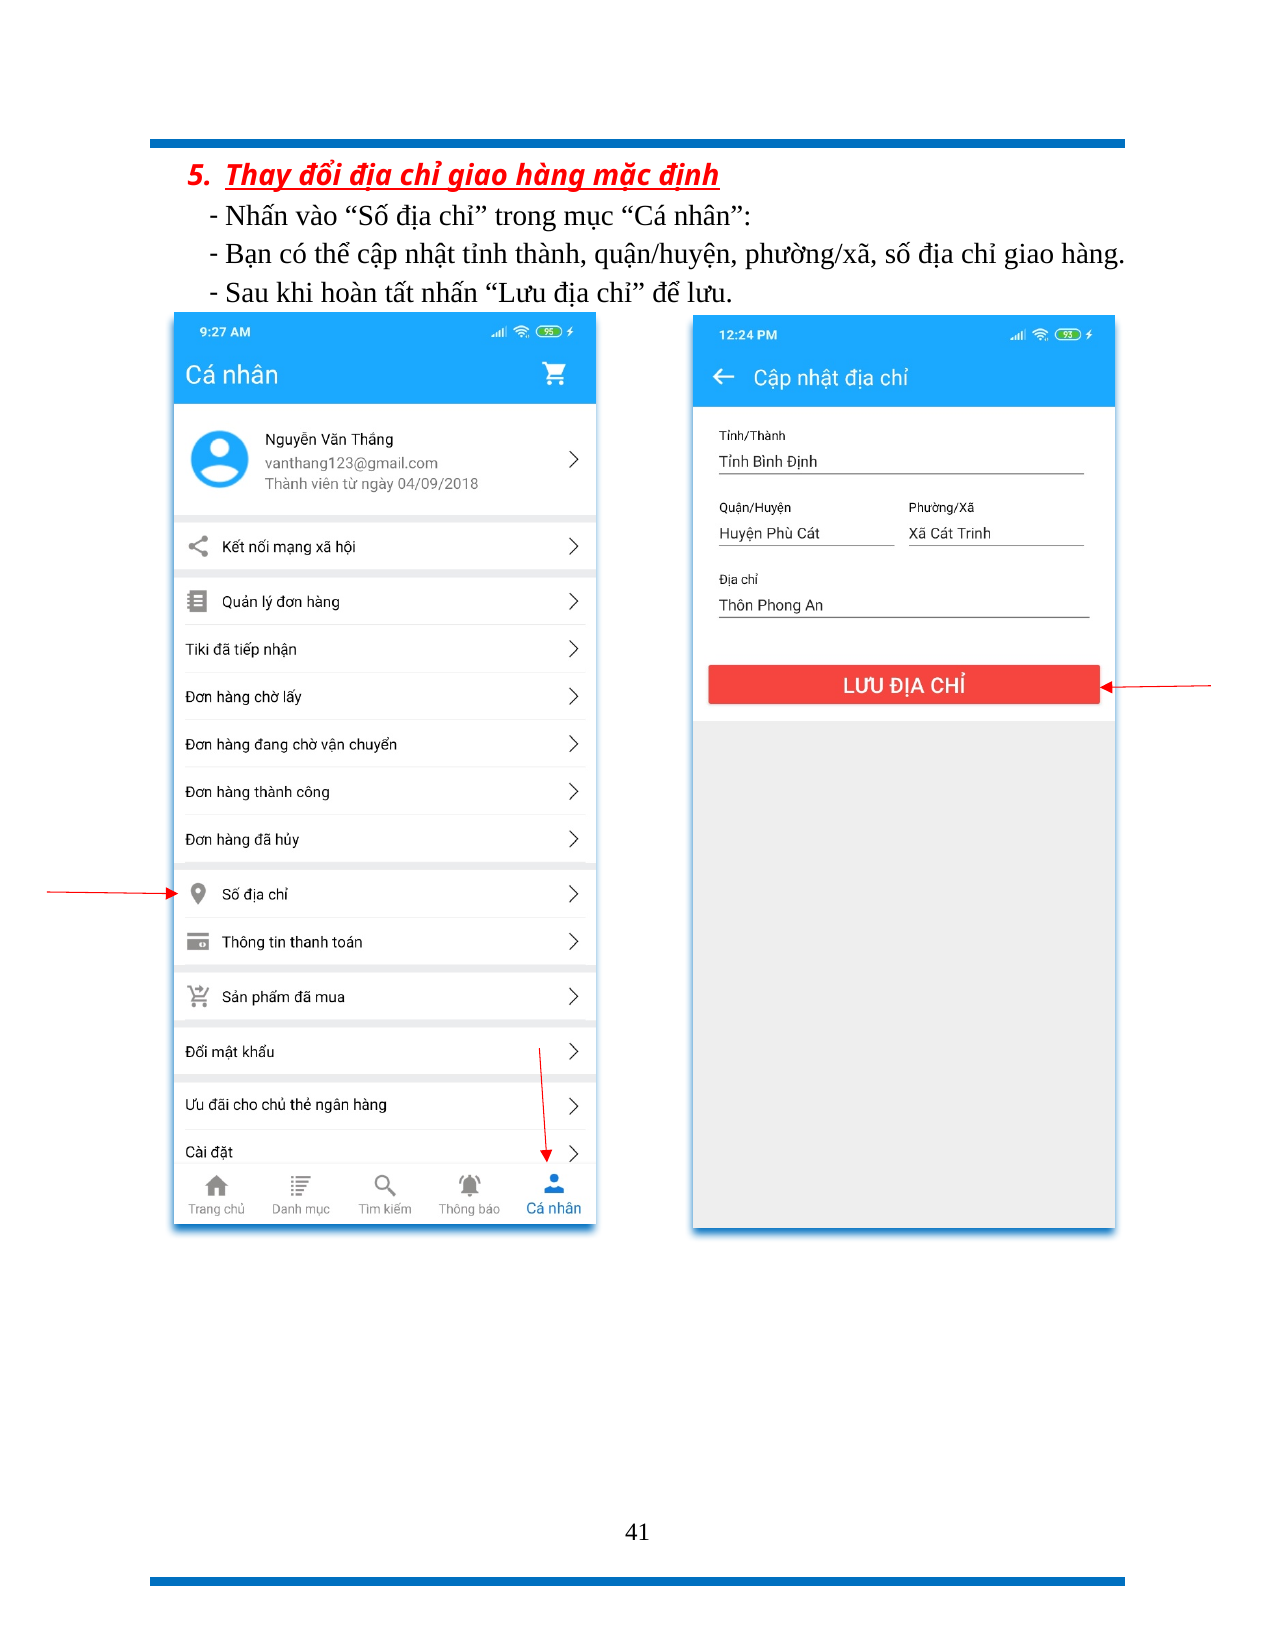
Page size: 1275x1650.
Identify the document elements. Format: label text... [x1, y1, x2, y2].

list Sau khi hoàn tất nhấn “Lưu địa chỉ” để lưu. [165, 274, 1184, 309]
picture [693, 315, 1115, 1228]
list Bạn có thể cập nhật tỉnh thành, quận/huyện, phường/xã, số địa chỉ giao hàng. [165, 235, 1184, 271]
subtitle Thay đổi địa chỉ giao hàng mặc định [187, 154, 1125, 194]
list Nhấn vào “Số địa chỉ” trong mục “Cá nhân”: [165, 197, 1184, 233]
picture [174, 312, 596, 1224]
